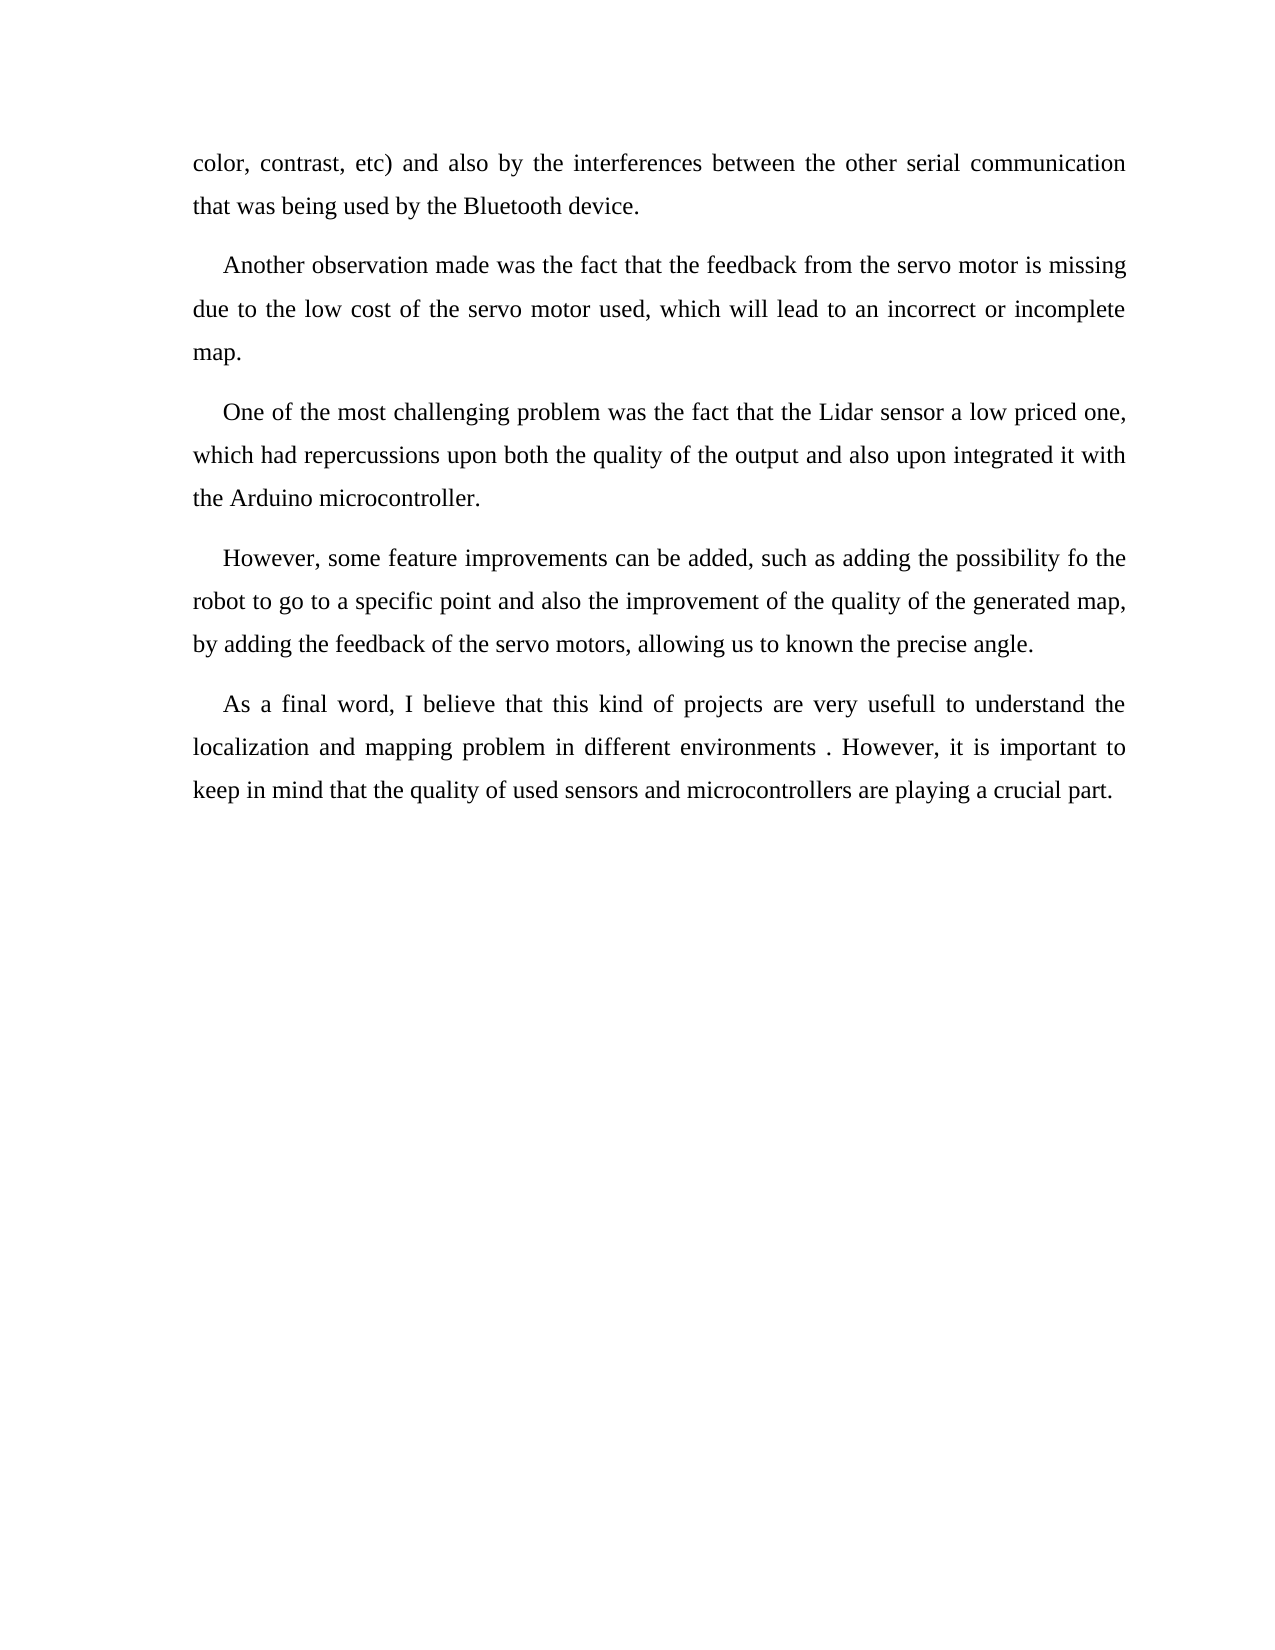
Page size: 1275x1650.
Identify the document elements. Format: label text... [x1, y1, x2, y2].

text As a final word, I believe that this kind of projects are very usefull to understand the localization and mapping problem in different environments . However, it is important to keep in mind that the quality of used sensors and microcontrollers are playing a crucial part. [193, 689, 1127, 804]
text Another observation made was the fact that the feedback from the servo motor is missing due to the low cost of the servo motor used, which will lead to an incorrect or incomplete map. [193, 251, 1127, 366]
text However, some feature improvements can be added, such as adding the possibility fo the robot to go to a specific point and also the improvement of the quality of the generated map, by adding the feedback of the servo motors, allowing us to known the precise angle. [193, 543, 1127, 658]
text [193, 148, 1127, 219]
text One of the most challenging problem was the fact that the Lidar sensor a low priced one, which had repercussions upon both the quality of the output and also upon integrated it with the Arduino microcontroller. [193, 397, 1127, 512]
